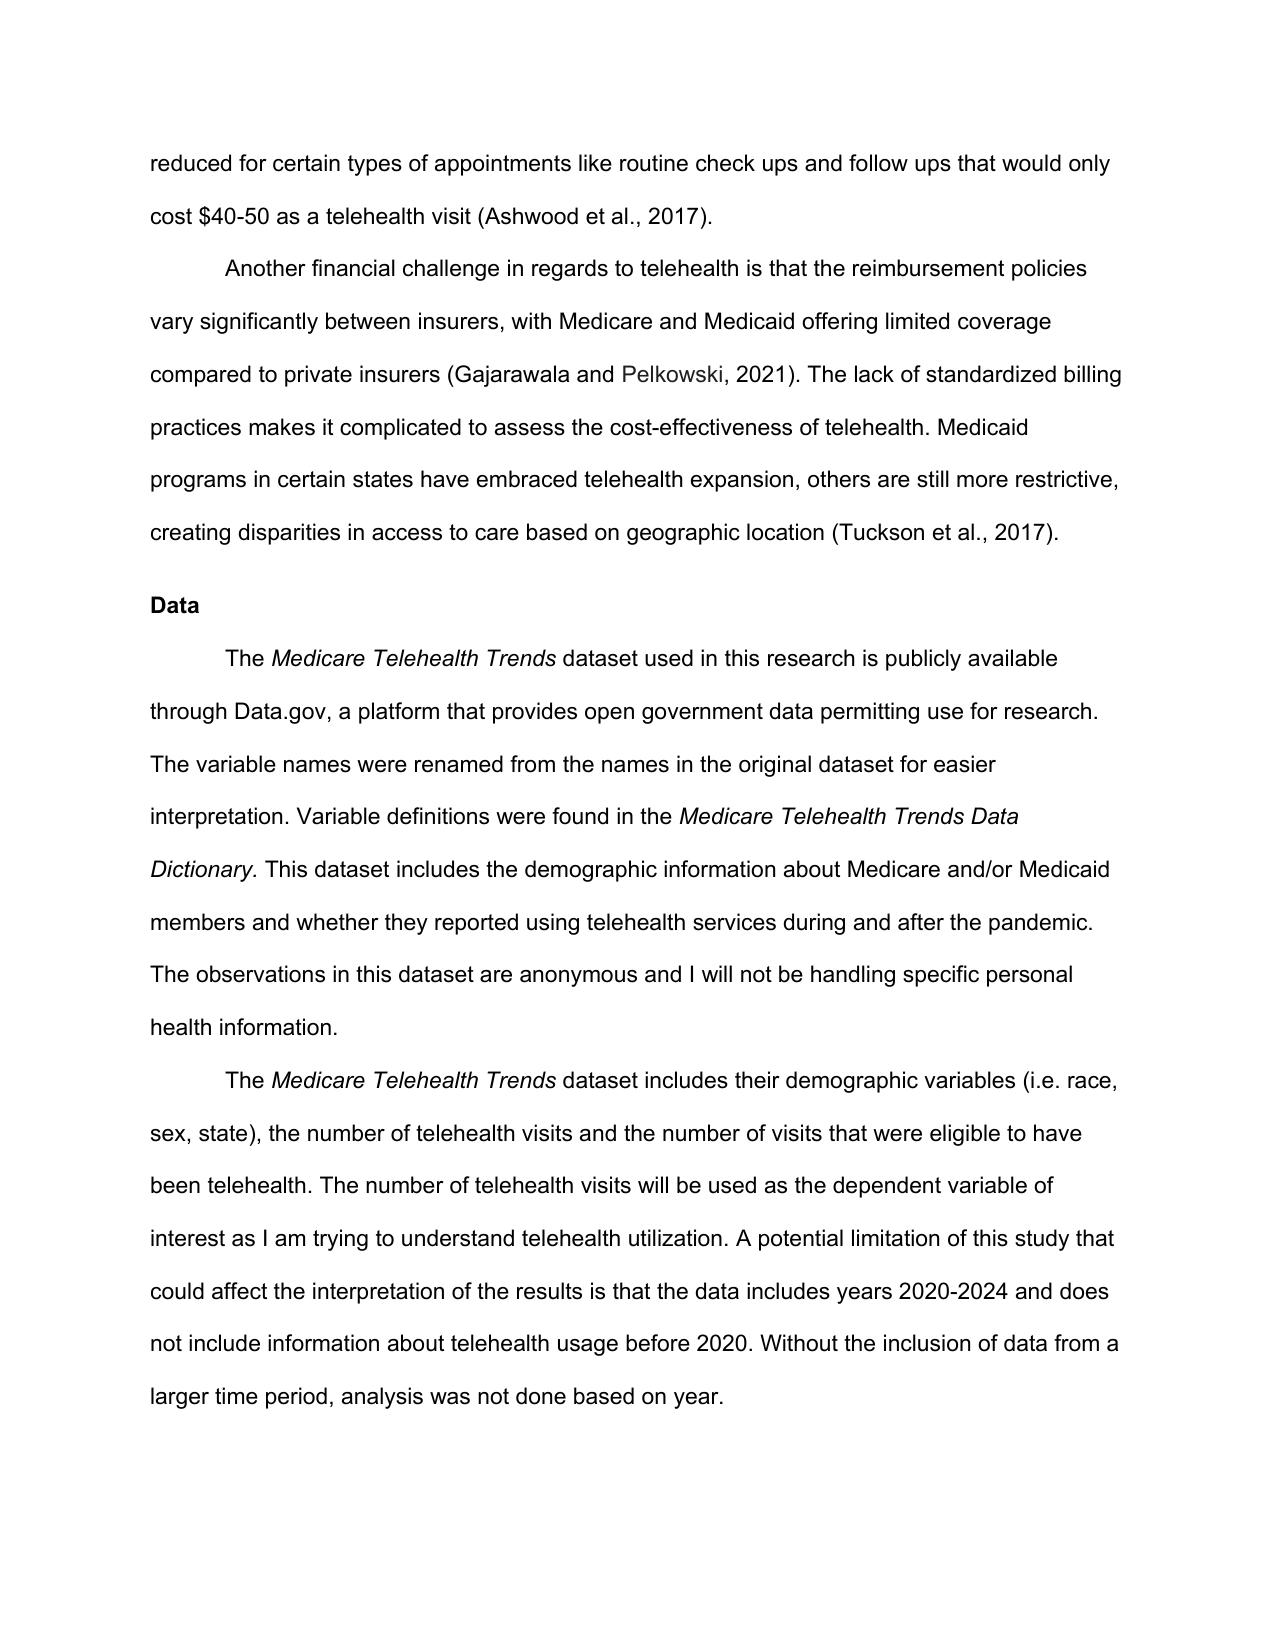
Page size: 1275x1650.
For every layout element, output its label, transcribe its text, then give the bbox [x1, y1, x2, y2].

text The Medicare Telehealth Trends dataset used in this research is publicly available through Data.gov, a platform that provides open government data permitting use for research. The variable names were renamed from the names in the original dataset for easier interpretation. Variable definitions were found in the Medicare Telehealth Trends Data Dictionary. This dataset includes the demographic information about Medicare and/or Medicaid members and whether they reported using telehealth services during and after the pandemic. The observations in this dataset are anonymous and I will not be handling specific personal health information. [150, 645, 1125, 1041]
text Data [150, 592, 1125, 619]
text The Medicare Telehealth Trends dataset includes their demographic variables (i.e. race, sex, state), the number of telehealth visits and the number of visits that were eligible to have been telehealth. The number of telehealth visits will be used as the dependent variable of interest as I am trying to understand telehealth utilization. A potential limitation of this study that could affect the interpretation of the results is that the data includes years 2020-2024 and does not include information about telehealth usage before 2020. Without the inclusion of data from a larger time period, analysis was not done based on year. [150, 1067, 1125, 1409]
text Another financial challenge in regards to telehealth is that the reimbursement policies vary significantly between insurers, with Medicare and Medicaid offering limited coverage compared to private insurers (Gajarawala and Pelkowski, 2021). The lack of standardized billing practices makes it complicated to assess the cost-effectiveness of telehealth. Medicaid programs in certain states have embraced telehealth expansion, others are still more restrictive, creating disparities in access to care based on geographic location (Tuckson et al., 2017). [150, 255, 1125, 545]
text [150, 150, 1125, 229]
